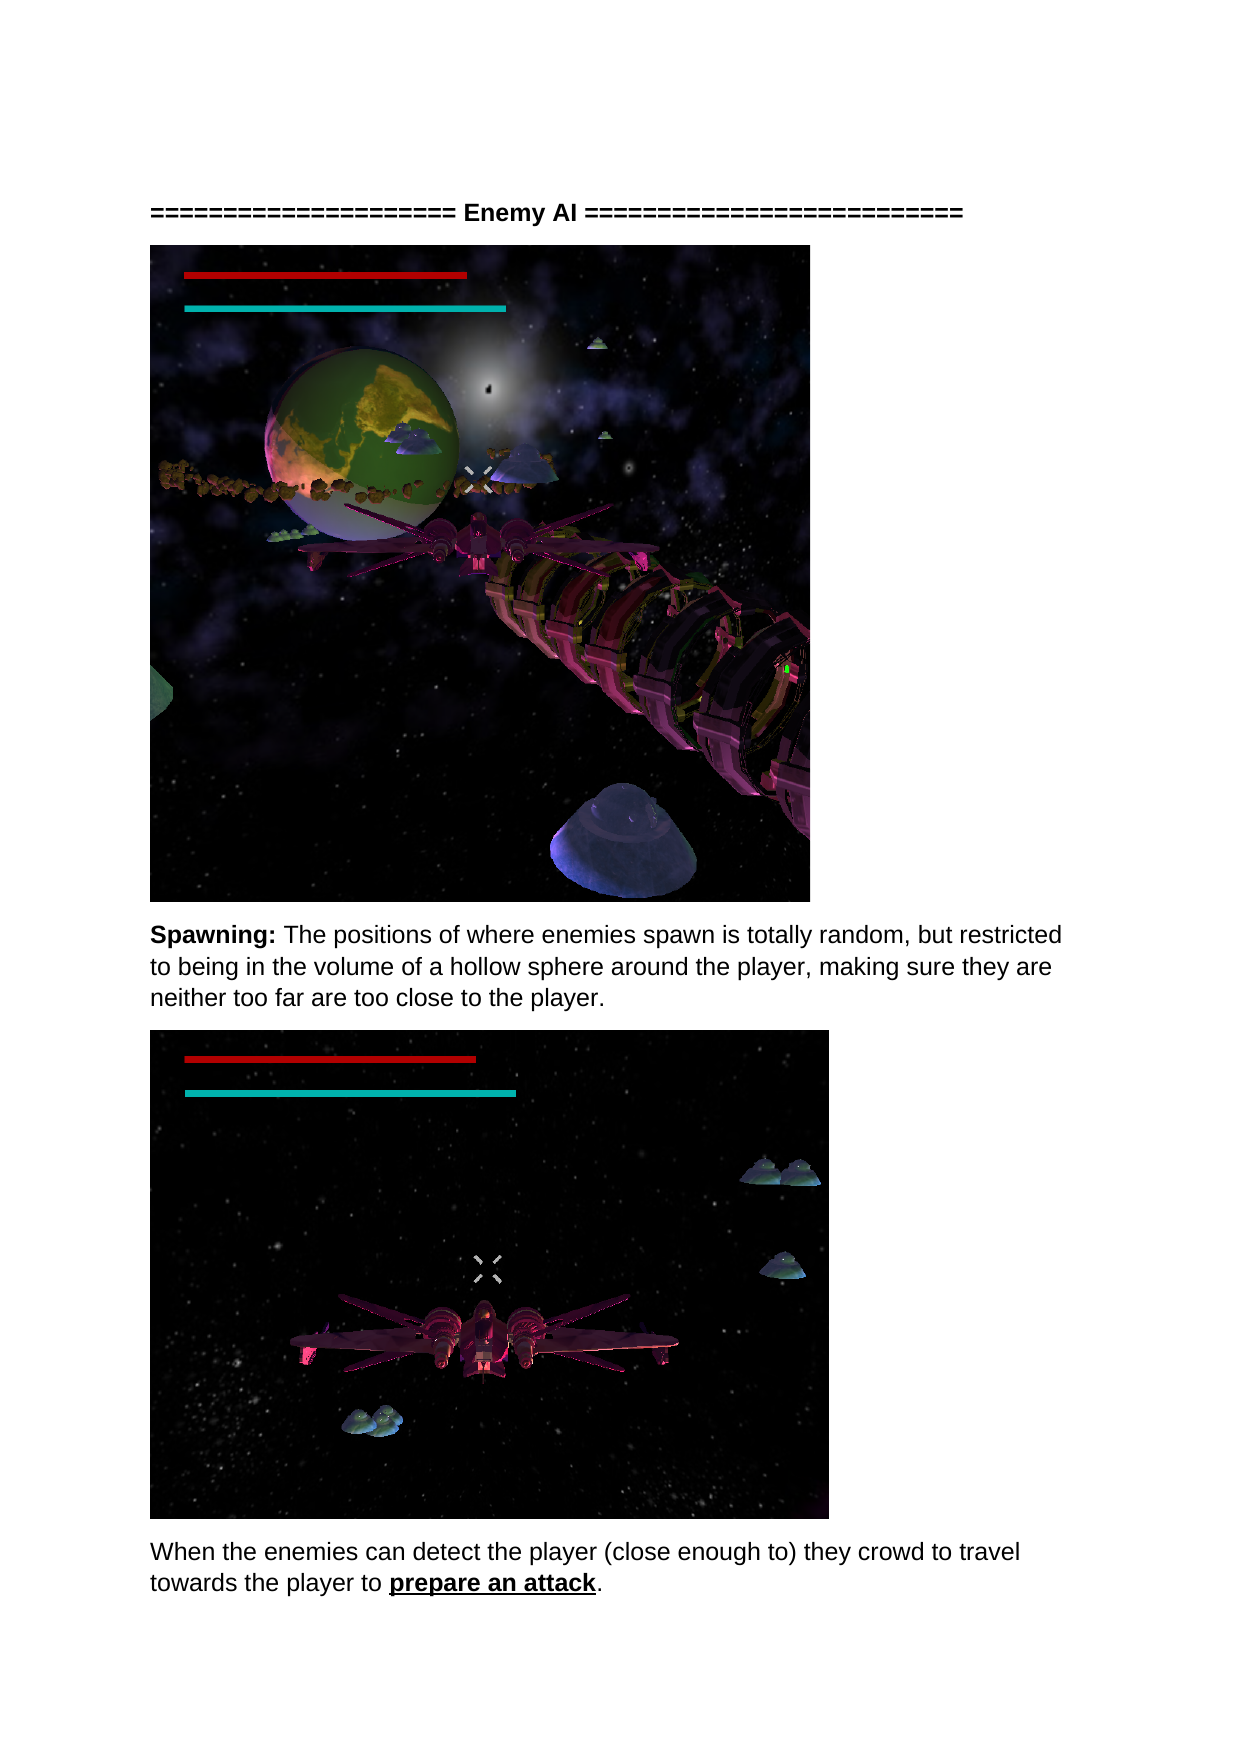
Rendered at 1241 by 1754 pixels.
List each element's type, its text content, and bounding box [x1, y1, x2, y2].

picture [150, 245, 811, 902]
text ===================== Enemy AI ========================== [150, 198, 1090, 226]
text When the enemies can detect the player (close enough to) they crowd to travel towards the player to prepare an attack. [150, 1537, 1090, 1597]
text Spawning: The positions of where enemies spawn is totally random, but restricted to being in the volume of a hollow sphere around the player, making sure they are neither too far are too close to the player. [150, 921, 1090, 1011]
picture [150, 1030, 829, 1519]
